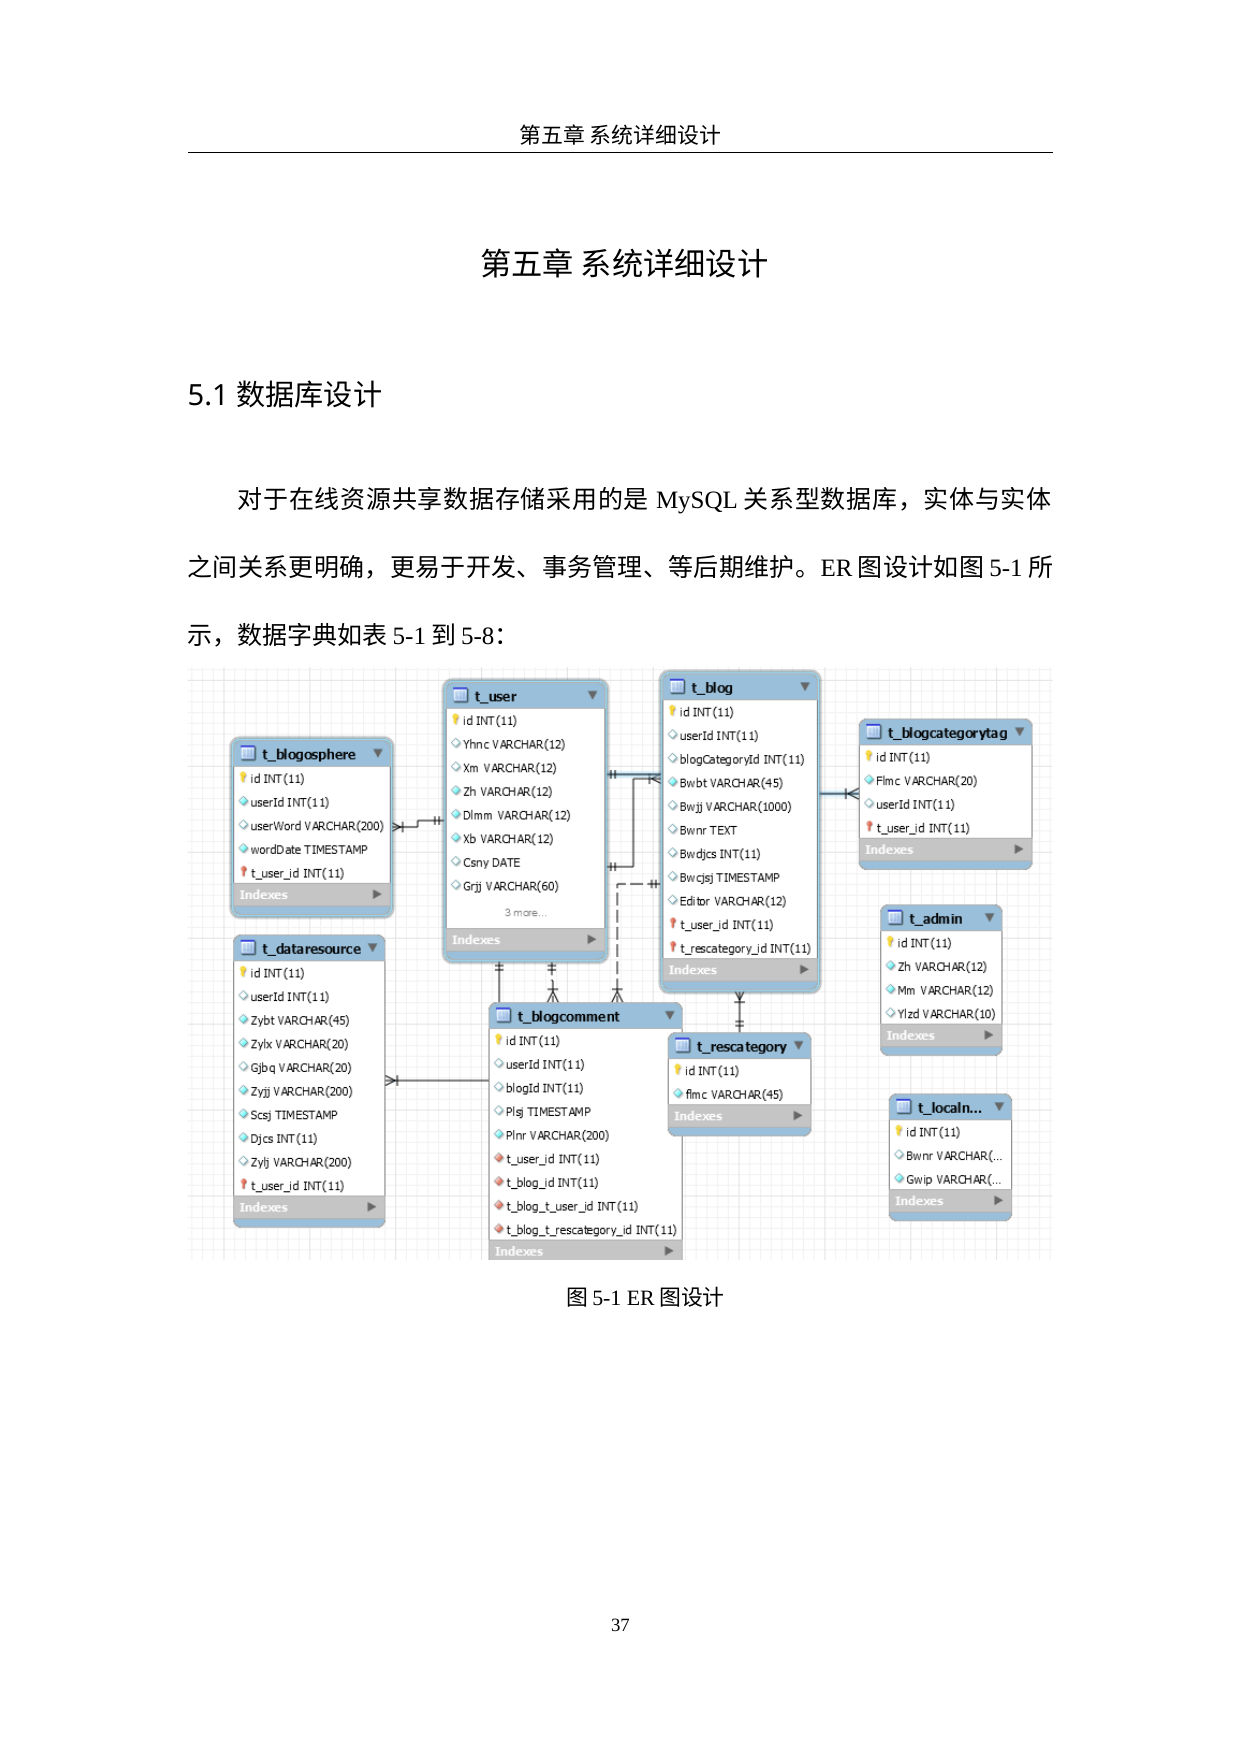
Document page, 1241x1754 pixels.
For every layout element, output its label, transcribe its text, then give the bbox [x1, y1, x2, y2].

text 对于在线资源共享数据存储采用的是MySQL关系型数据库，实体与实体之间关系更明确，更易于开发、事务管理、等后期维护。ER图设计如图5-1所示，数据字典如表5-1到5-8： [187, 464, 1053, 667]
picture [187, 667, 1053, 1260]
subtitle 5.1 数据库设计 [187, 358, 1053, 426]
text 图5-1 ER图设计 [237, 1279, 1053, 1313]
subtitle 第五章 系统详细设计 [187, 228, 1053, 296]
